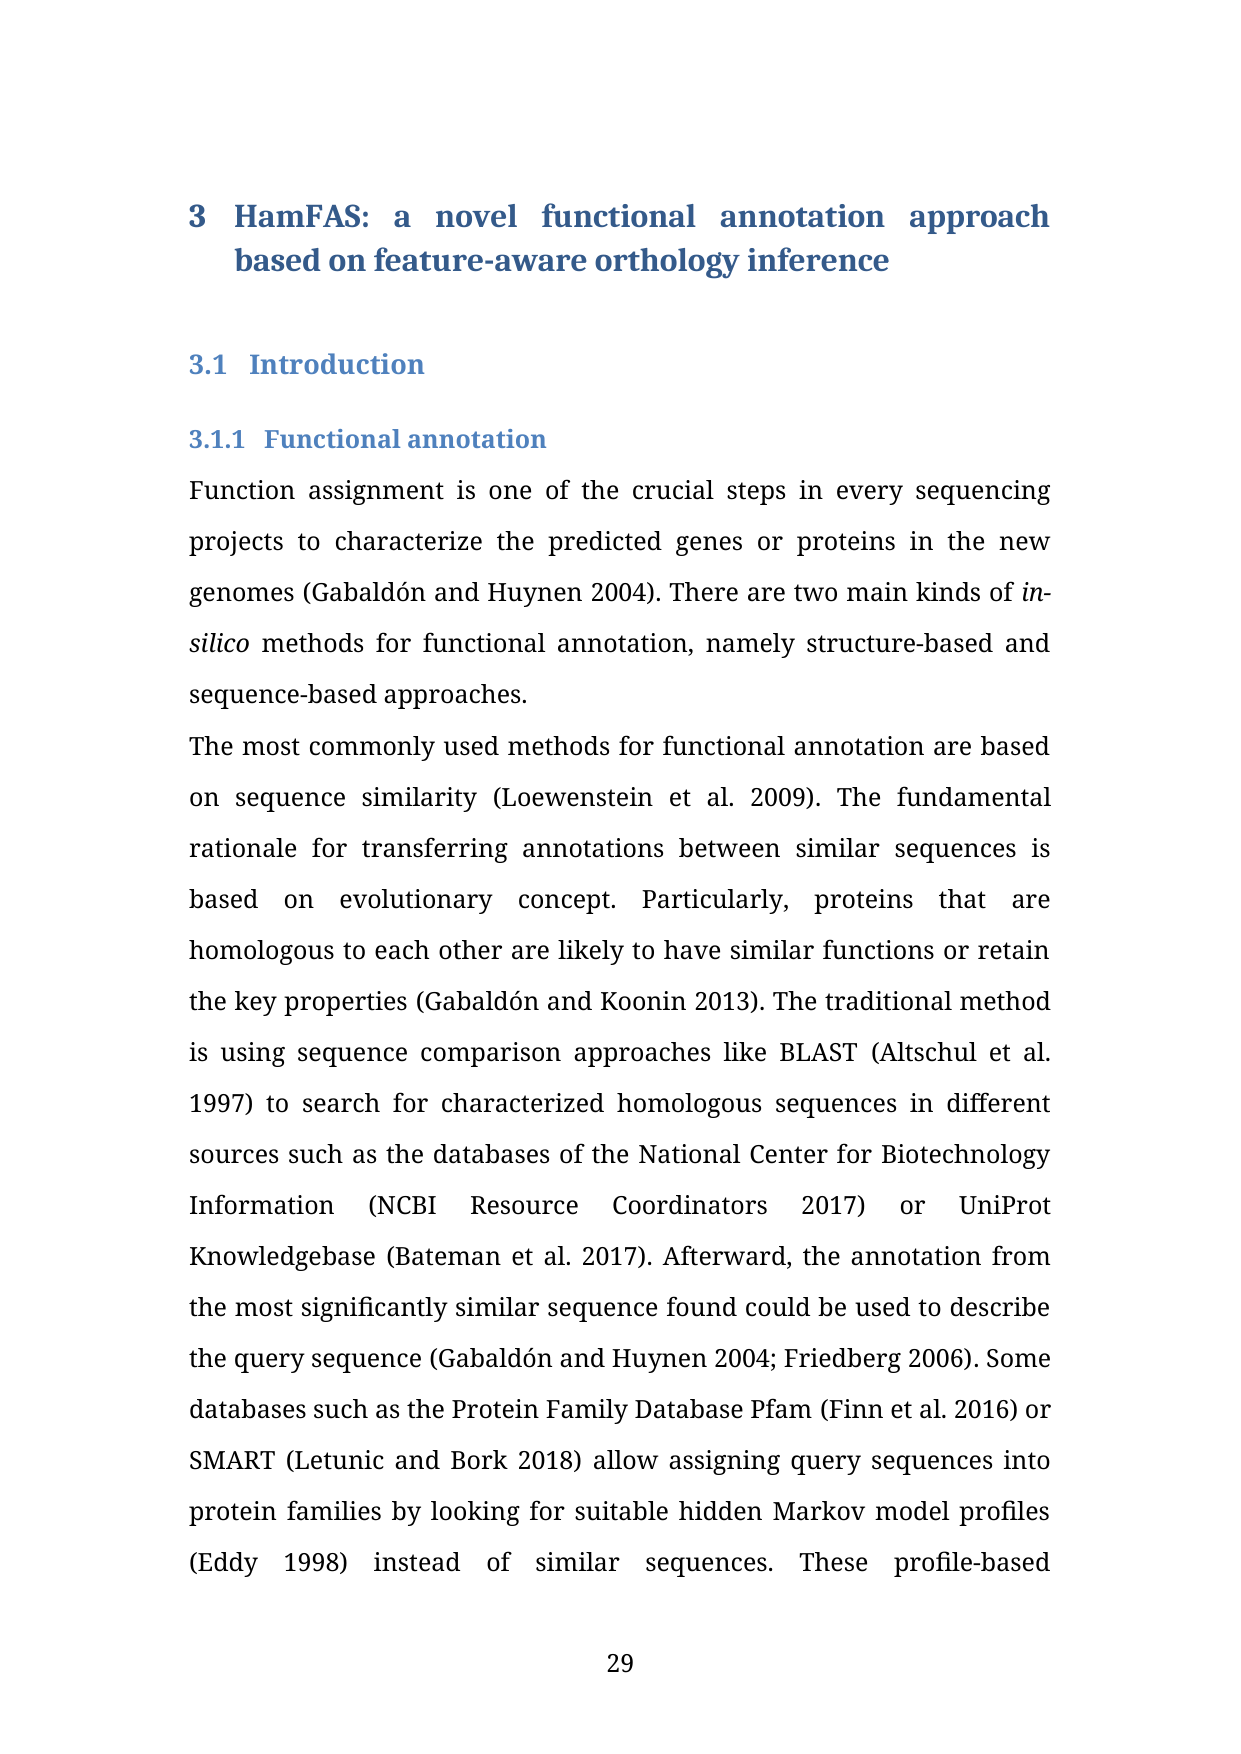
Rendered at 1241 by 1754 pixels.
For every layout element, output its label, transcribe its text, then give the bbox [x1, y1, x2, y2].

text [189, 728, 1051, 1579]
subtitle HamFAS: a novel functional annotation approach based on feature-aware orthology inference [189, 198, 1051, 280]
subtitle Introduction [189, 346, 1051, 383]
text Function assignment is one of the crucial steps in every sequencing projects to characterize the predicted genes or proteins in the new genomes (Gabaldón and Huynen 2004). There are two main kinds of in-silico methods for functional annotation, namely structure-based and sequence-based approaches. [189, 473, 1051, 711]
subtitle Functional annotation [189, 422, 1051, 456]
